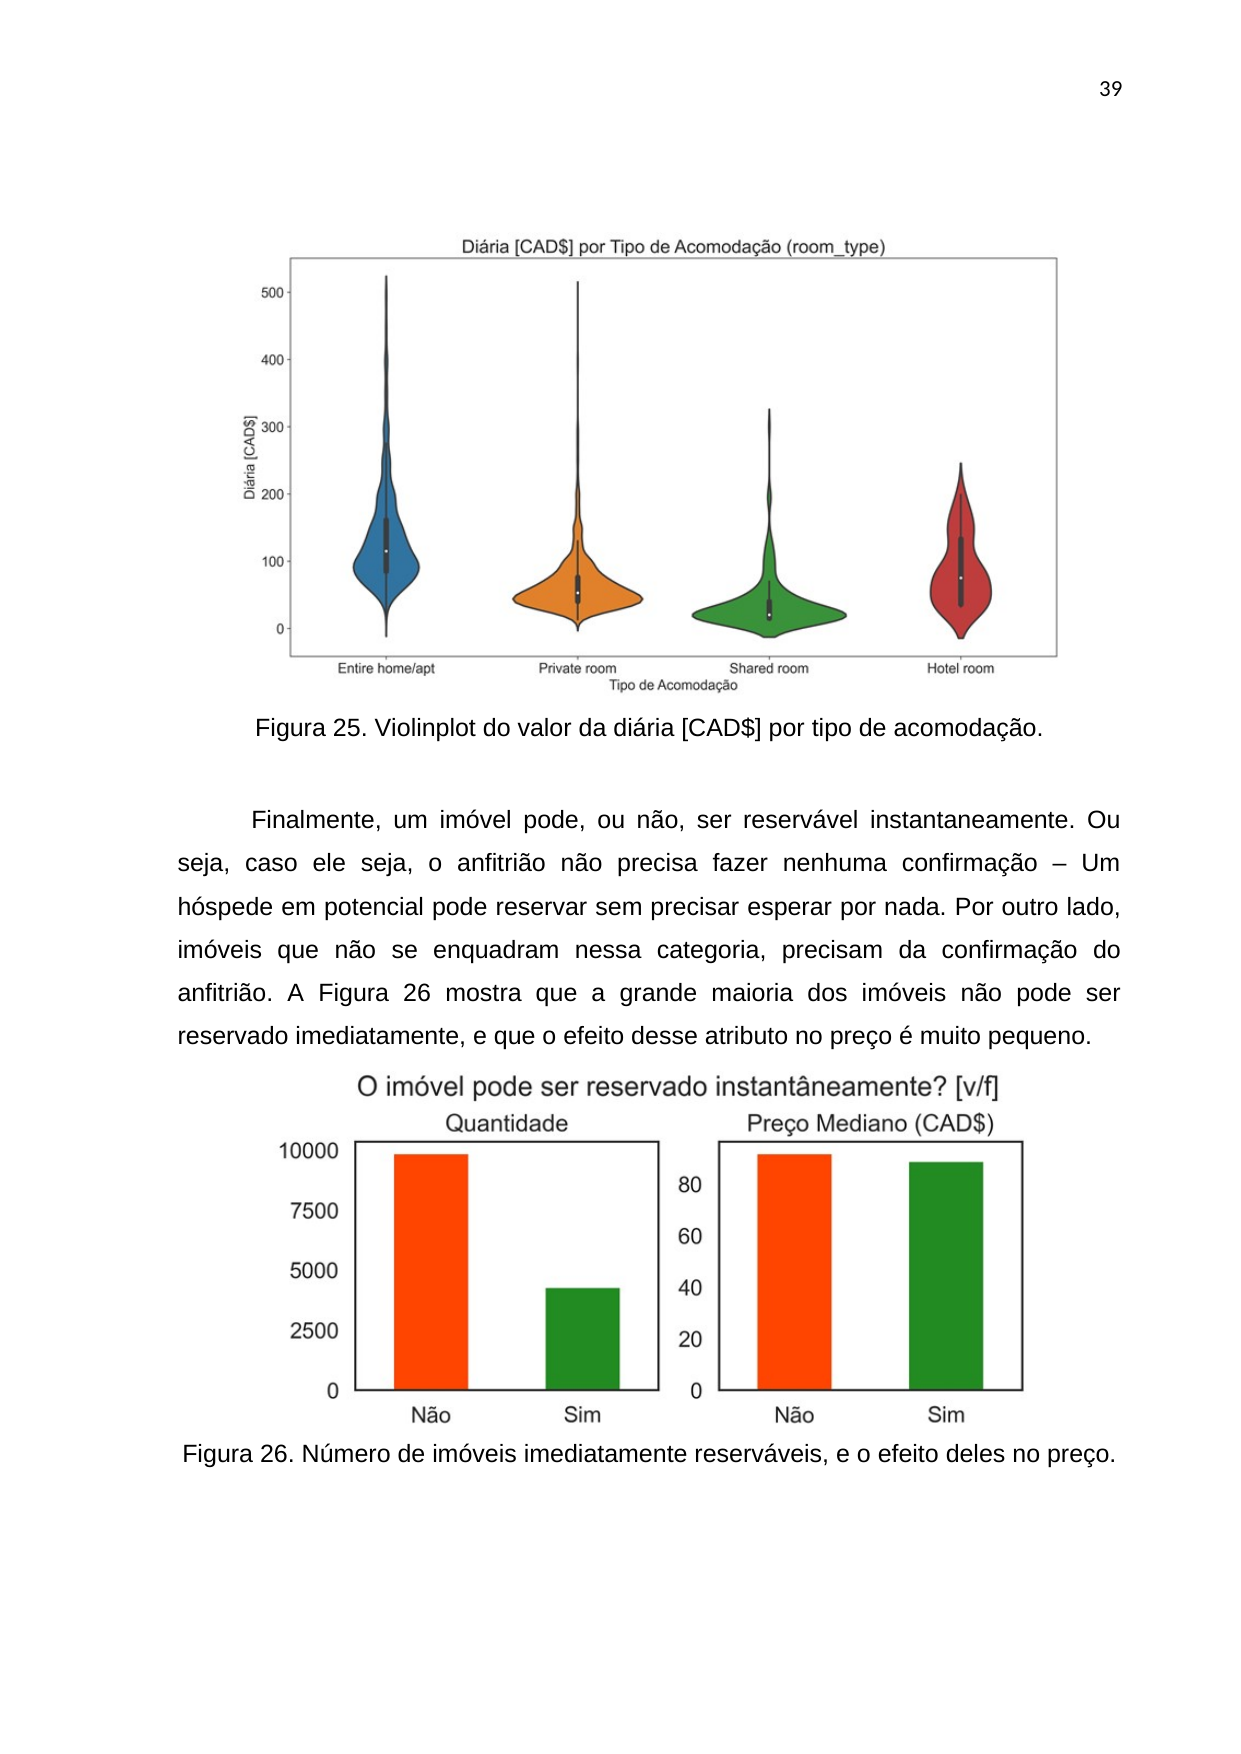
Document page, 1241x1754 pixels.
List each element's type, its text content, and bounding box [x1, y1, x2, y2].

text Figura 25. Violinplot do valor da diária [CAD$] por tipo de acomodação. [177, 712, 1122, 741]
text Figura 26. Número de imóveis imediatamente reserváveis, e o efeito deles no preço. [177, 1439, 1122, 1468]
text Finalmente, um imóvel pode, ou não, ser reservável instantaneamente. Ou seja, caso ele seja, o anfitrião não precisa fazer nenhuma confirmação – Um hóspede em potencial pode reservar sem precisar esperar por nada. Por outro lado, imóveis que não se enquadram nessa categoria, precisam da confirmação do anfitrião. A Figura 26 mostra que a grande maioria dos imóveis não pode ser reservado imediatamente, e que o efeito desse atributo no preço é muito pequeno. [177, 805, 1122, 1049]
picture [237, 232, 1063, 699]
picture [266, 1063, 1034, 1439]
